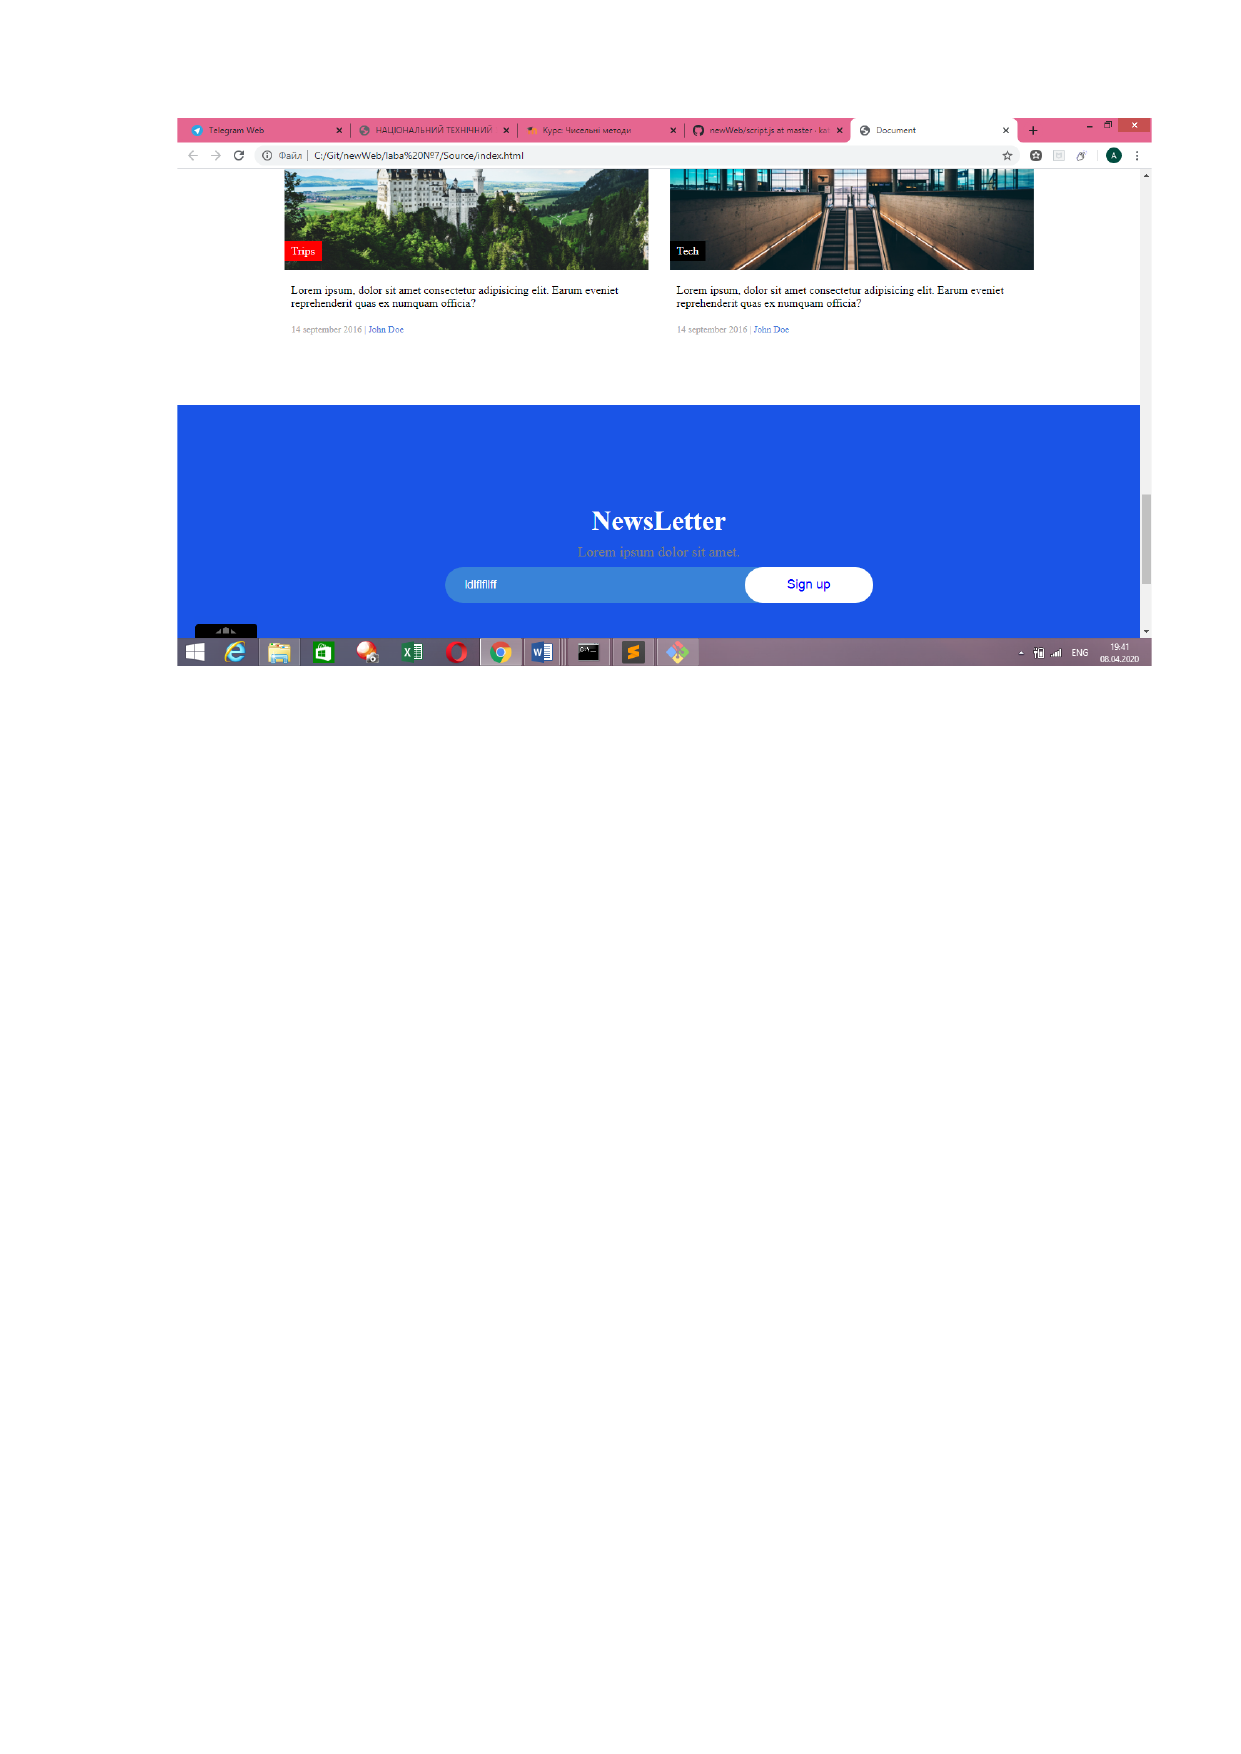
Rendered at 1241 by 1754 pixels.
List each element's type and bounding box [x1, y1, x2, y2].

picture [177, 118, 1152, 666]
